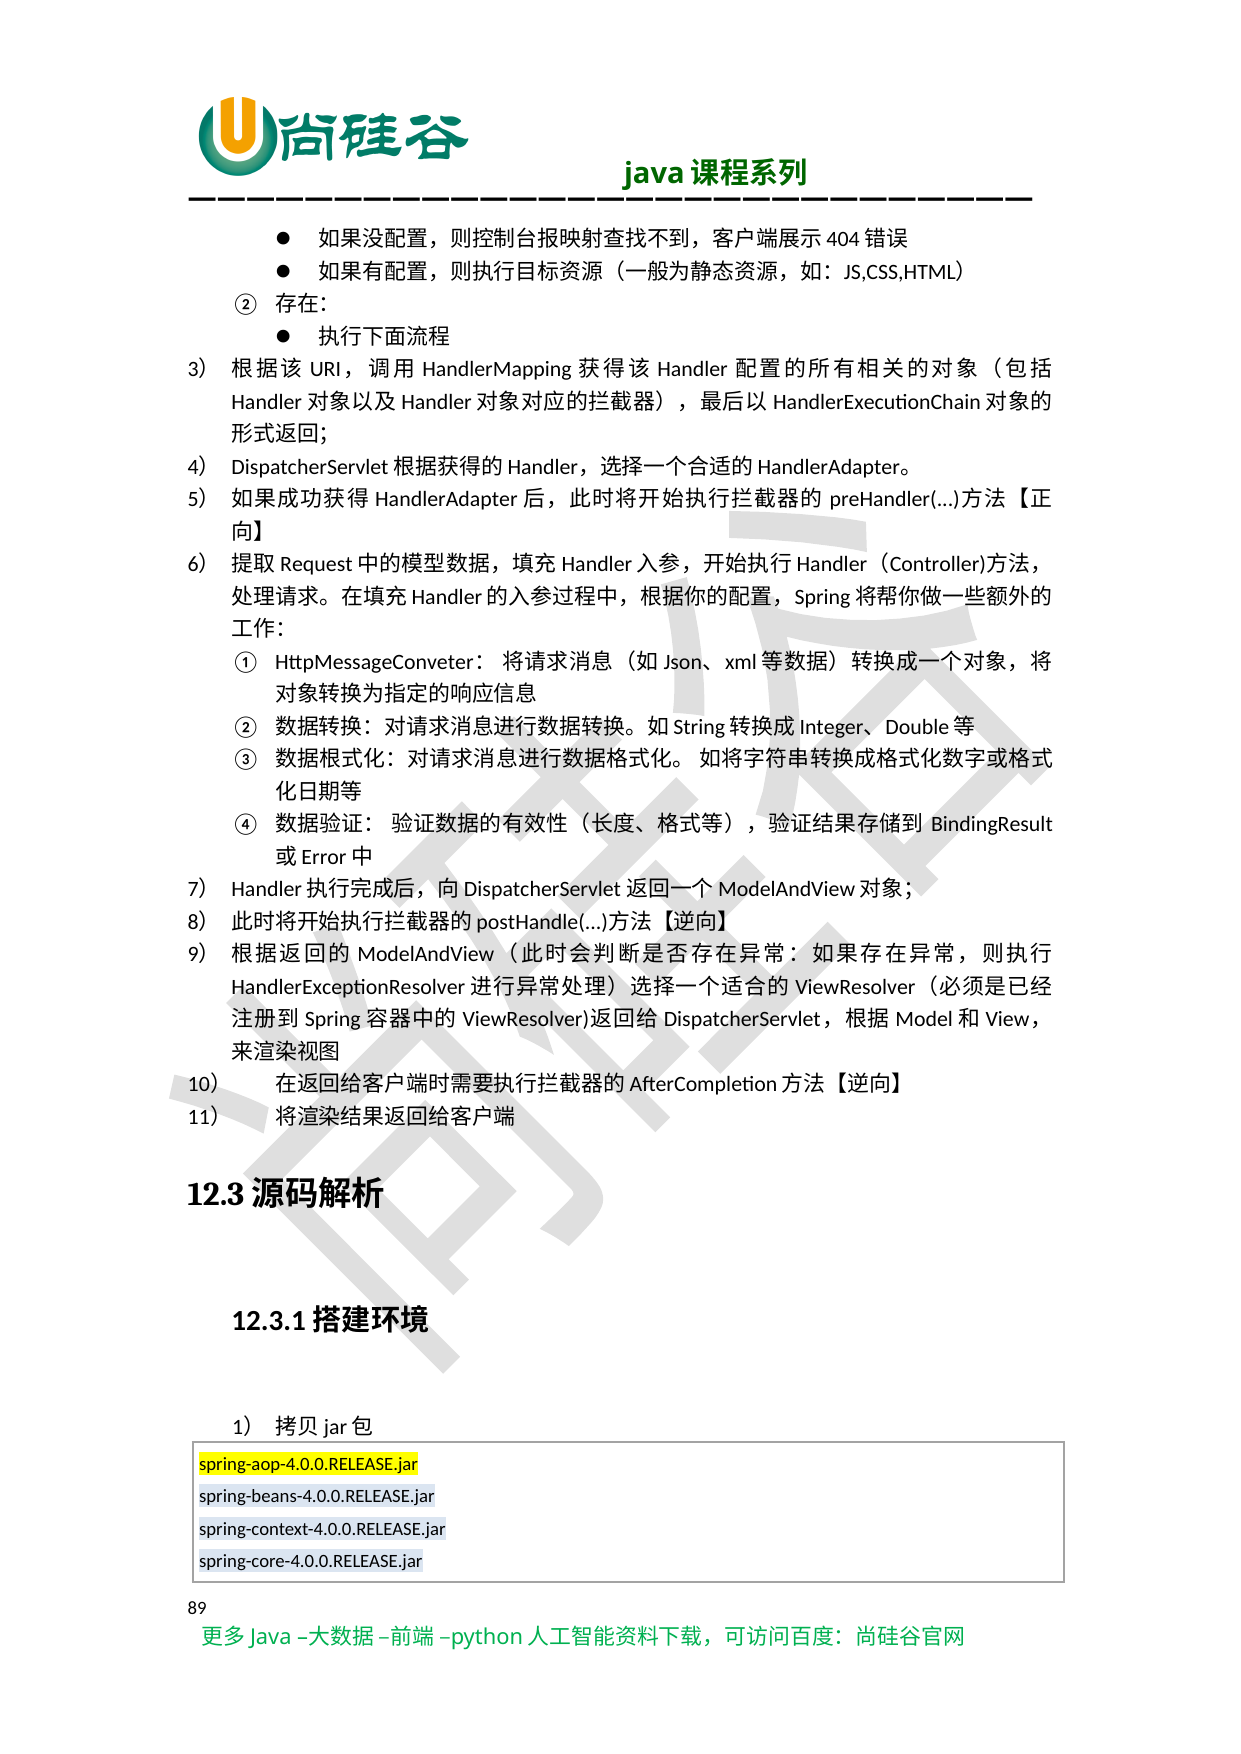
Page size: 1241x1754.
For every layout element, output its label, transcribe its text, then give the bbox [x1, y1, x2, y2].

list 数据验证： 验证数据的有效性（长度、格式等），验证结果存储到BindingResult或Error中 [231, 806, 1053, 871]
list 此时将开始执行拦截器的postHandle(...)方法【逆向】 [187, 903, 1053, 936]
list 根据返回的ModelAndView（此时会判断是否存在异常：如果存在异常，则执行HandlerExceptionResolver进行异常处理）选择一个适合的ViewResolver（必须是已经注册到Spring容器中的ViewResolver)返回给DispatcherServlet，根据Model和View，来渲染视图 [187, 936, 1053, 1066]
list 如果没配置，则控制台报映射查找不到，客户端展示404错误 [275, 221, 1053, 253]
list Handler执行完成后，向DispatcherServlet 返回一个ModelAndView对象； [187, 871, 1053, 903]
list 如果有配置，则执行目标资源（一般为静态资源，如：JS,CSS,HTML） [275, 253, 1053, 286]
list 提取Request中的模型数据，填充Handler入参，开始执行Handler（Controller)方法，处理请求。在填充Handler的入参过程中，根据你的配置，Spring将帮你做一些额外的工作： [187, 546, 1053, 643]
picture [187, 88, 476, 184]
subtitle 12.3.1 搭建环境 [187, 1285, 1053, 1350]
list HttpMessageConveter： 将请求消息（如Json、xml等数据）转换成一个对象，将对象转换为指定的响应信息 [231, 643, 1053, 708]
list 根据该URI，调用HandlerMapping获得该Handler配置的所有相关的对象（包括Handler对象以及Handler对象对应的拦截器），最后以HandlerExecutionChain对象的形式返回； [187, 351, 1053, 448]
list 执行下面流程 [275, 318, 1053, 351]
subtitle 12.3 源码解析 [187, 1158, 1053, 1223]
list 将渲染结果返回给客户端 [187, 1098, 1053, 1131]
list DispatcherServlet 根据获得的Handler，选择一个合适的HandlerAdapter。 [187, 448, 1053, 481]
list 存在： [231, 286, 1053, 318]
list 数据转换：对请求消息进行数据转换。如String转换成Integer、Double等 [231, 708, 1053, 741]
list 拷贝jar包 [232, 1408, 1053, 1441]
list 如果成功获得HandlerAdapter后，此时将开始执行拦截器的preHandler(...)方法【正向】 [187, 481, 1053, 546]
list 在返回给客户端时需要执行拦截器的AfterCompletion方法【逆向】 [187, 1066, 1053, 1098]
list 数据根式化：对请求消息进行数据格式化。 如将字符串转换成格式化数字或格式化日期等 [231, 741, 1053, 806]
